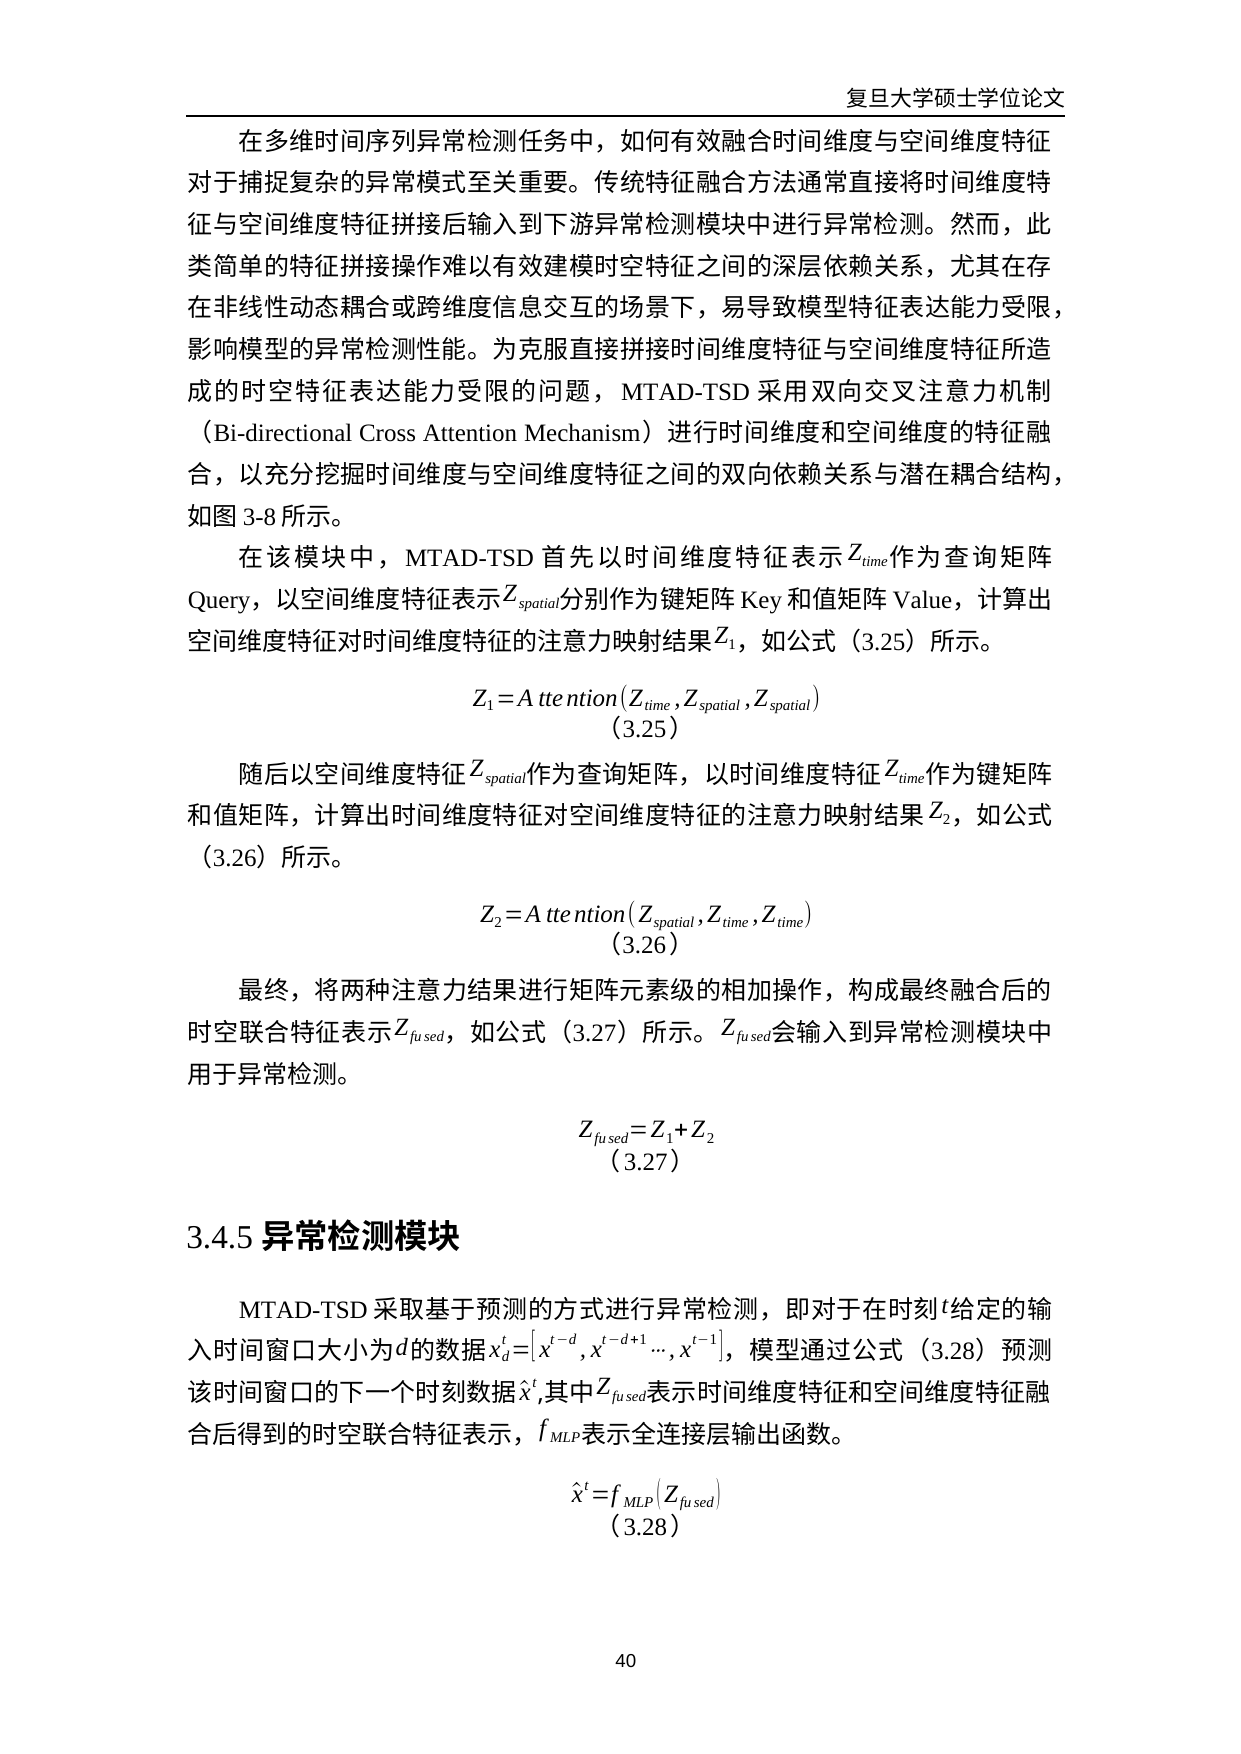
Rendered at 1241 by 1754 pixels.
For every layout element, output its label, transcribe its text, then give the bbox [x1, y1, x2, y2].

text 在多维时间序列异常检测任务中，如何有效融合时间维度与空间维度特征对于捕捉复杂的异常模式至关重要。传统特征融合方法通常直接将时间维度特征与空间维度特征拼接后输入到下游异常检测模块中进行异常检测。然而，此类简单的特征拼接操作难以有效建模时空特征之间的深层依赖关系，尤其在存在非线性动态耦合或跨维度信息交互的场景下，易导致模型特征表达能力受限，影响模型的异常检测性能。为克服直接拼接时间维度特征与空间维度特征所造成的时空特征表达能力受限的问题，MTAD-TSD采用双向交叉注意力机制（Bi-directional Cross Attention Mechanism）进行时间维度和空间维度的特征融合，以充分挖掘时间维度与空间维度特征之间的双向依赖关系与潜在耦合结构，如图3-8所示。 [188, 117, 1053, 533]
text 随后以空间维度特征作为查询矩阵，以时间维度特征作为键矩阵和值矩阵，计算出时间维度特征对空间维度特征的注意力映射结果，如公式（3.26）所示。 [188, 750, 1053, 875]
text 在该模块中，MTAD-TSD首先以时间维度特征表示作为查询矩阵Query，以空间维度特征表示分别作为键矩阵Key和值矩阵Value，计算出空间维度特征对时间维度特征的注意力映射结果，如公式（3.25）所示。 [188, 533, 1053, 658]
text 最终，将两种注意力结果进行矩阵元素级的相加操作，构成最终融合后的时空联合特征表示，如公式（3.27）所示。会输入到异常检测模块中用于异常检测。 [188, 966, 1053, 1091]
text MTAD-TSD采取基于预测的方式进行异常检测，即对于在时刻给定的输入时间窗口大小为的数据，模型通过公式（3.28）预测该时间窗口的下一个时刻数据,其中表示时间维度特征和空间维度特征融合后得到的时空联合特征表示，表示全连接层输出函数。 [188, 1285, 1053, 1451]
subtitle 异常检测模块 [186, 1209, 1065, 1258]
